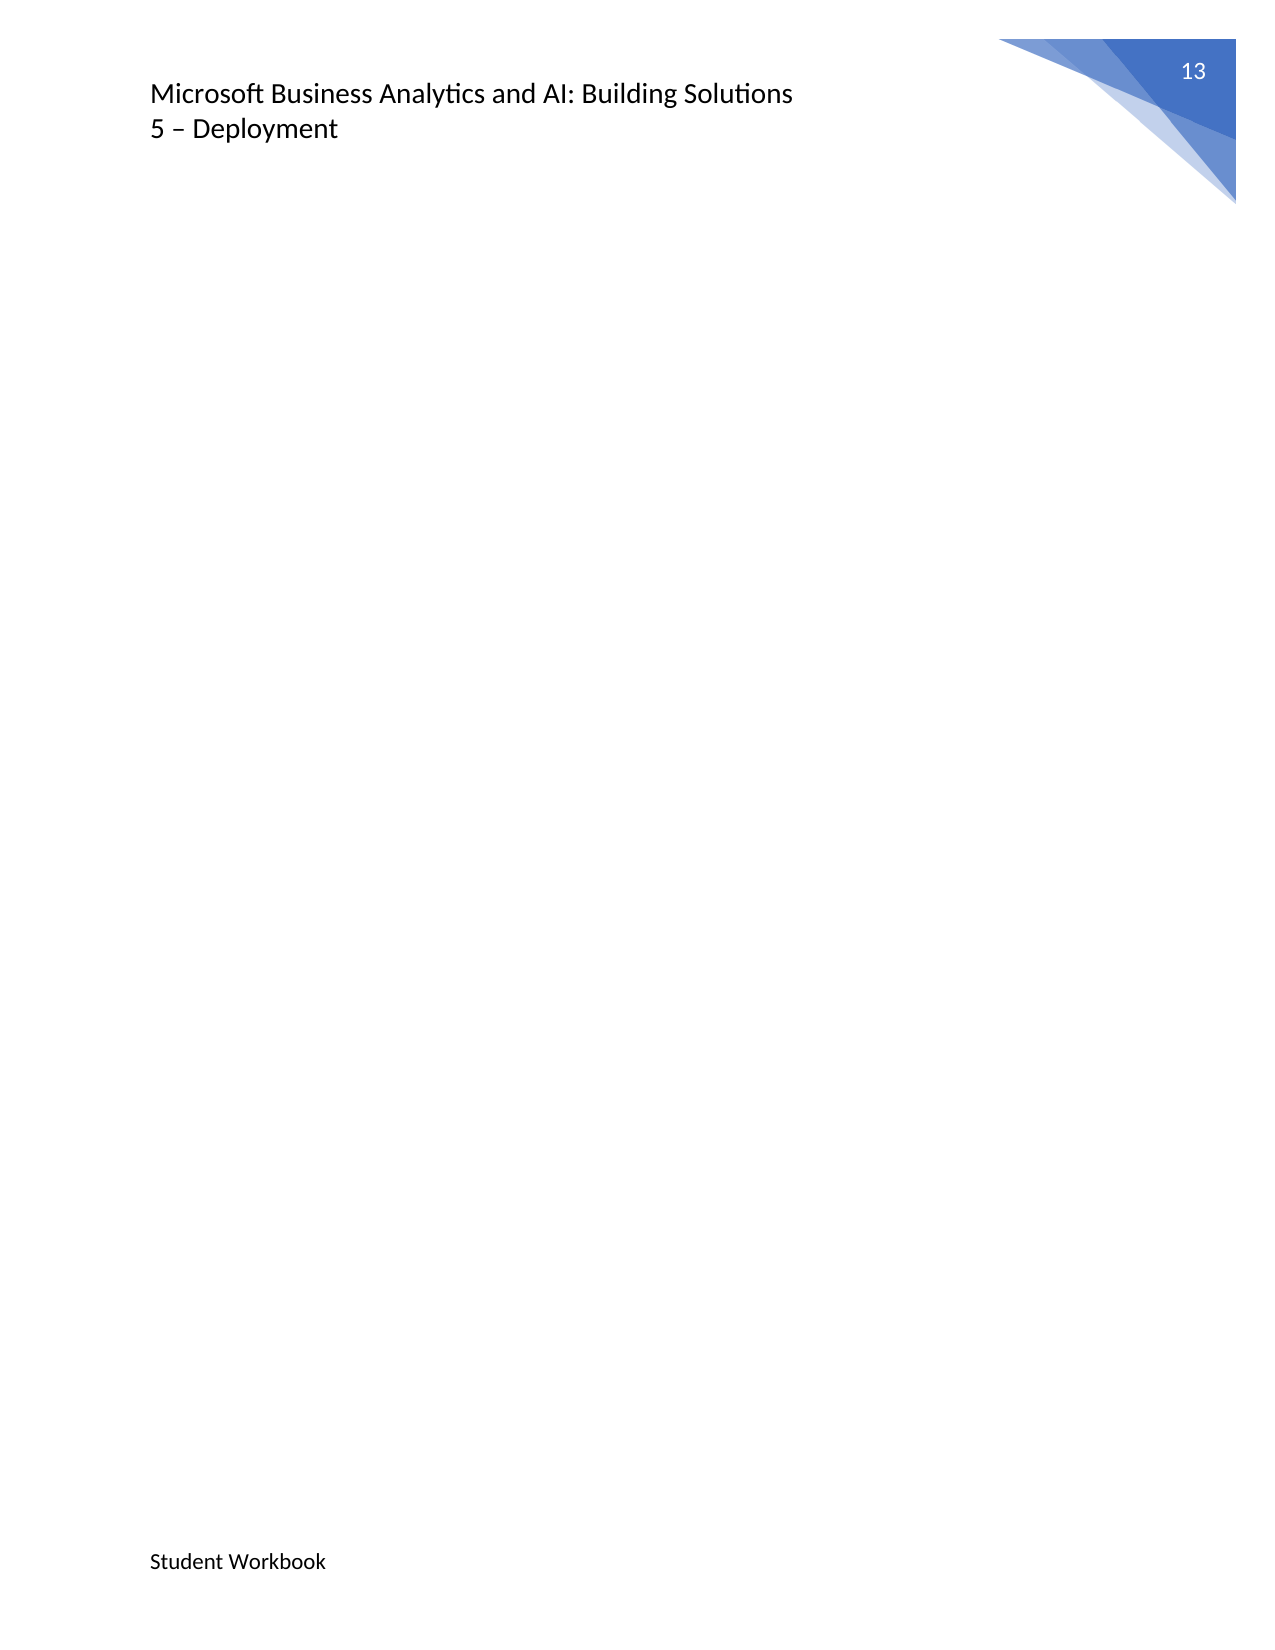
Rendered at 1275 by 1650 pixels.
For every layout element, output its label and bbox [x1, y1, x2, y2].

picture [997, 39, 1236, 205]
